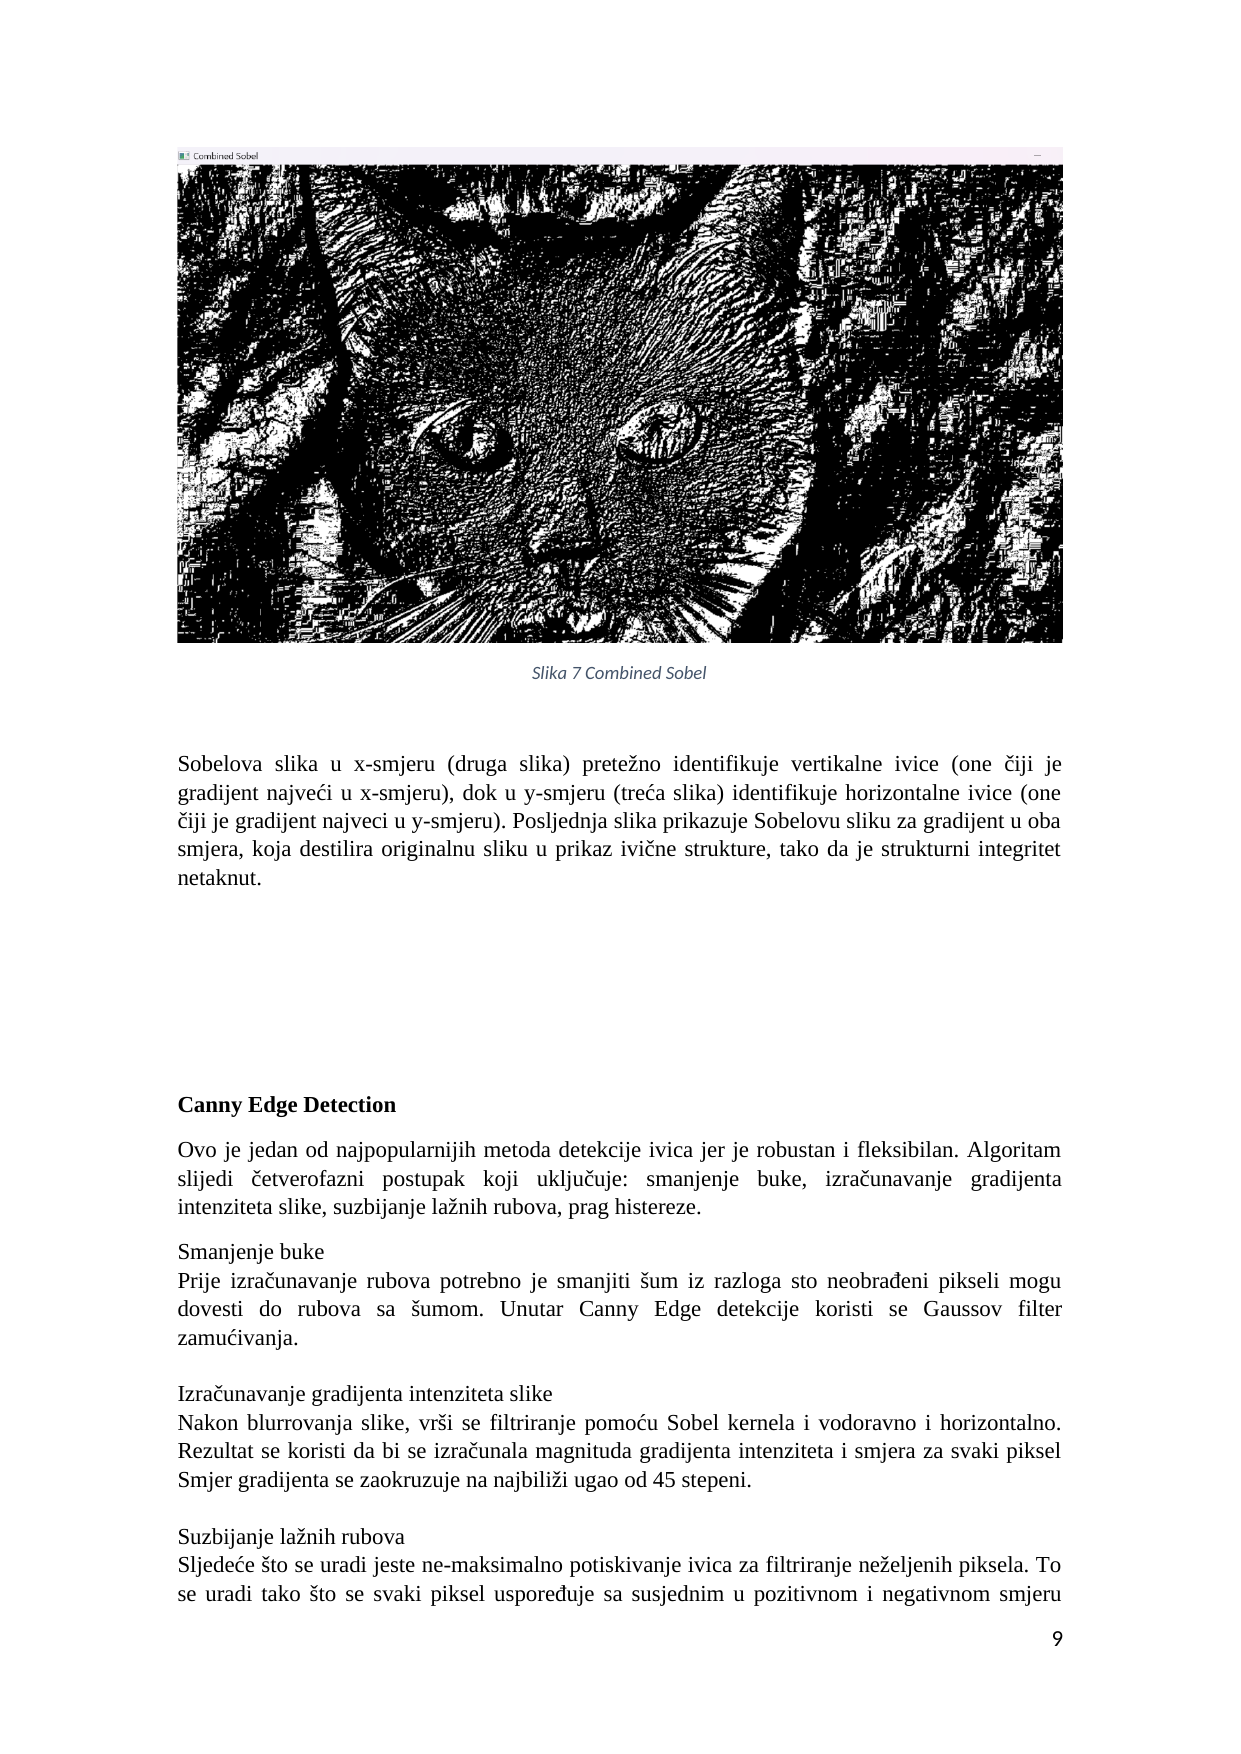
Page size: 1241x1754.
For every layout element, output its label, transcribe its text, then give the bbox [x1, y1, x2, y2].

text Nakon blurrovanja slike, vrši se filtriranje pomoću Sobel kernela i vodoravno i horizontalno. Rezultat se koristi da bi se izračunala magnituda gradijenta intenziteta i smjera za svaki piksel Smjer gradijenta se zaokruzuje na najbiliži ugao od 45 stepeni. [177, 1409, 1063, 1492]
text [177, 1551, 1063, 1606]
text Izračunavanje gradijenta intenziteta slike [177, 1381, 1063, 1407]
picture [177, 147, 1063, 643]
text Prije izračunavanje rubova potrebno je smanjiti šum iz razloga sto neobrađeni pikseli mogu dovesti do rubova sa šumom. Unutar Canny Edge detekcije koristi se Gaussov filter zamućivanja. [177, 1267, 1063, 1350]
text Sobelova slika u x-smjeru (druga slika) pretežno identifikuje vertikalne ivice (one čiji je gradijent najveći u x-smjeru), dok u y-smjeru (treća slika) identifikuje horizontalne ivice (one čiji je gradijent najveci u y-smjeru). Posljednja slika prikazuje Sobelovu sliku za gradijent u oba smjera, koja destilira originalnu sliku u prikaz ivične strukture, tako da je strukturni integritet netaknut. [177, 750, 1063, 890]
text Smanjenje buke [177, 1238, 1063, 1265]
text Canny Edge Detection [177, 1091, 1063, 1118]
text Ovo je jedan od najpopularnijih metoda detekcije ivica jer je robustan i fleksibilan. Algoritam slijedi četverofazni postupak koji uključuje: smanjenje buke, izračunavanje gradijenta intenziteta slike, suzbijanje lažnih rubova, prag histereze. [177, 1136, 1063, 1219]
text Suzbijanje lažnih rubova [177, 1523, 1063, 1549]
text Slika 7 Combined Sobel [177, 662, 1063, 684]
